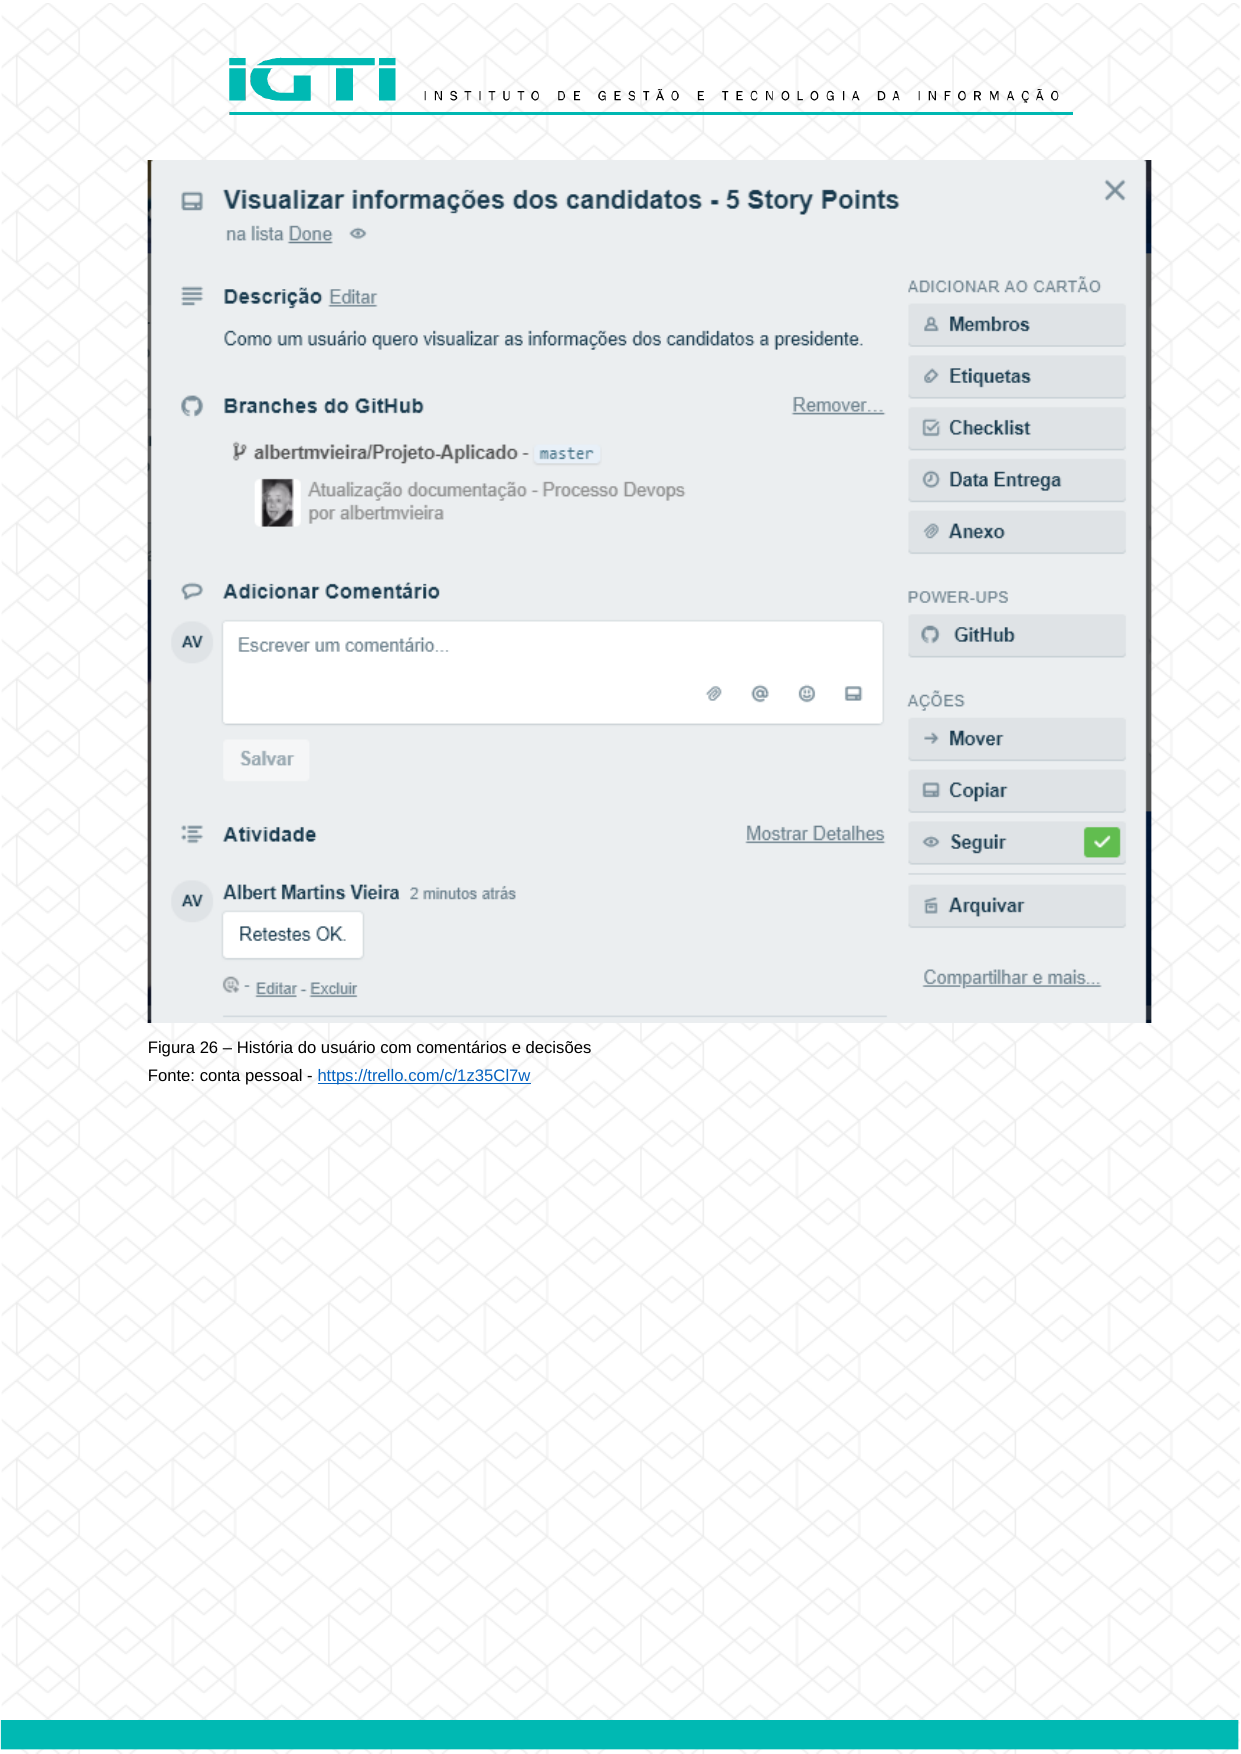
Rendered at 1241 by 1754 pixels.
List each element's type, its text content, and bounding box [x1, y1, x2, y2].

text Fonte: conta pessoal - https://trello.com/c/1z35Cl7w [148, 1066, 1152, 1085]
text Figura 26 – História do usuário com comentários e decisões [148, 1037, 1152, 1057]
picture [1, 3, 1241, 1754]
